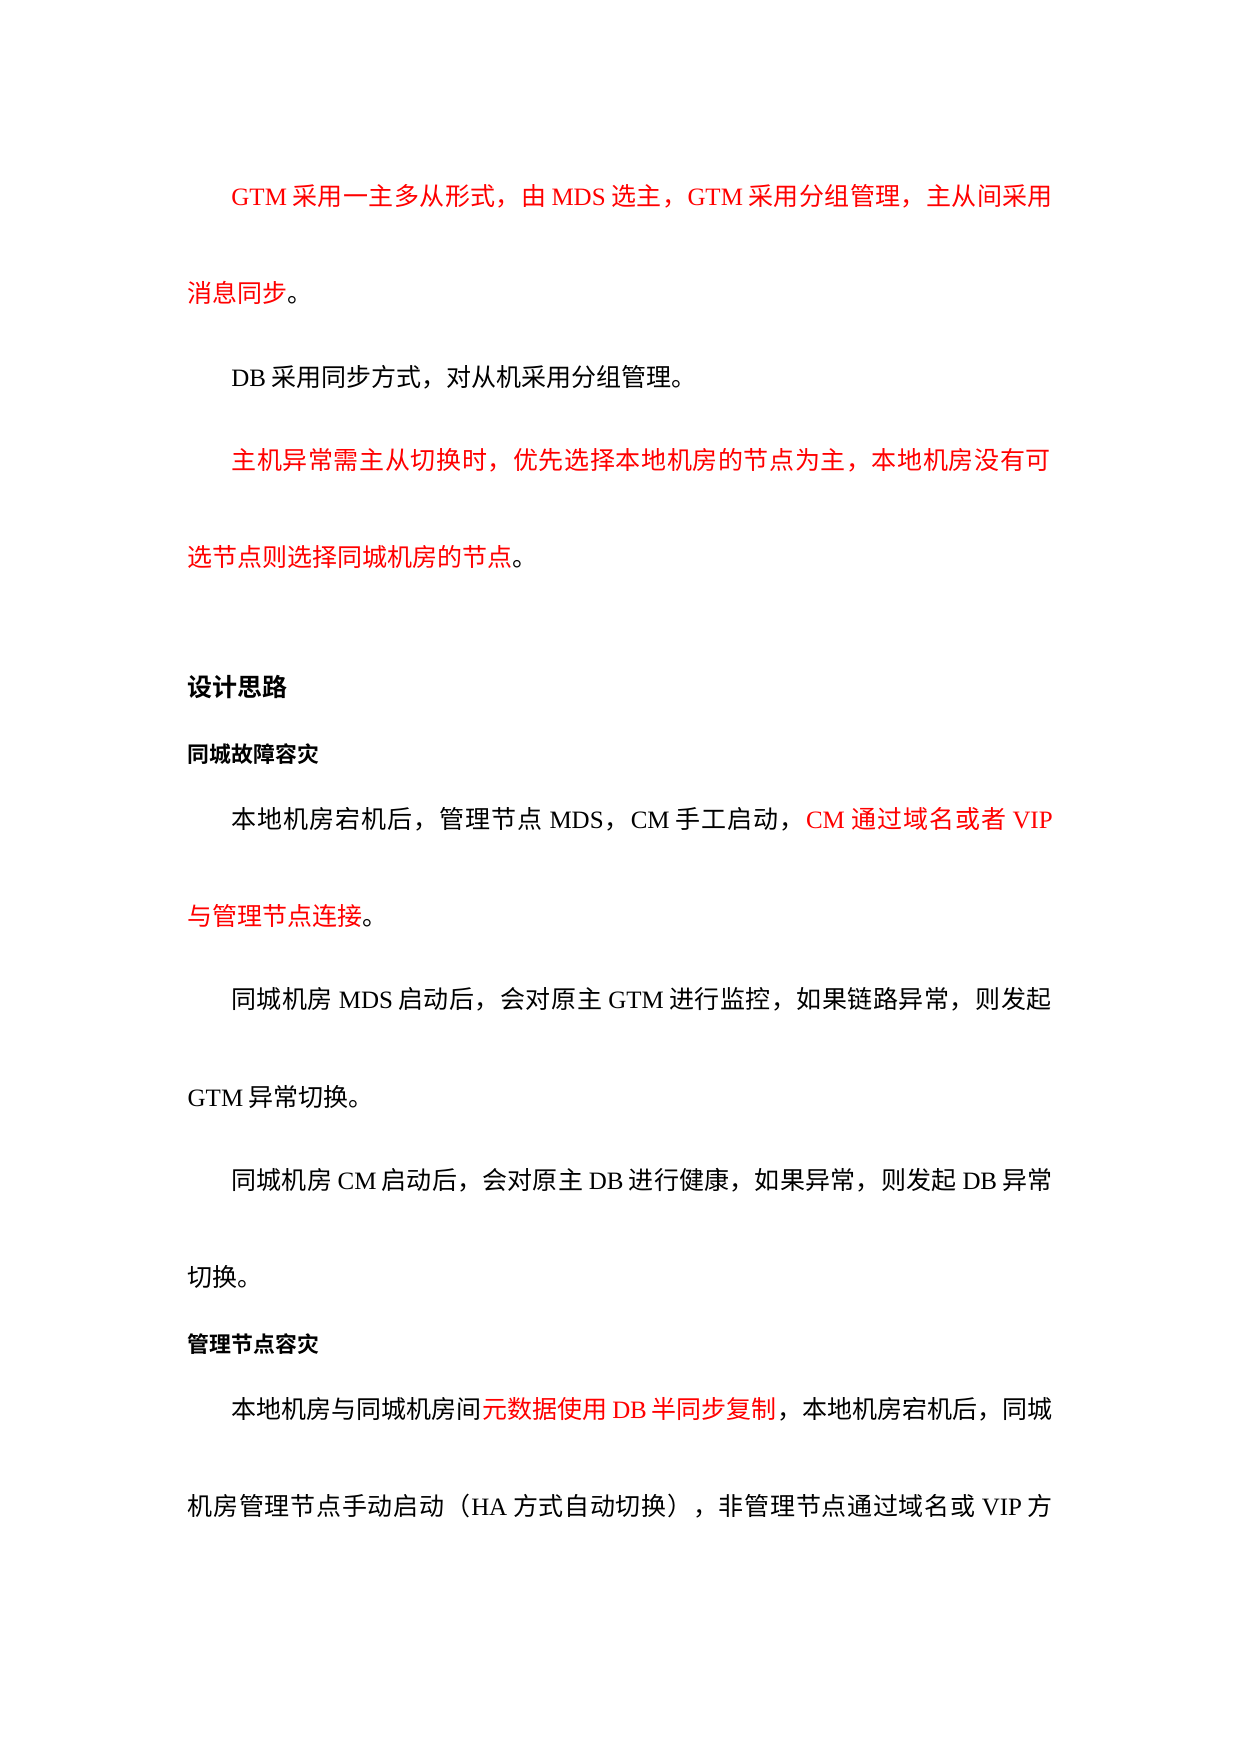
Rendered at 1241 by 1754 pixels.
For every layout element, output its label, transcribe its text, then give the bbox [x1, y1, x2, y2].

text DB采用同步方式，对从机采用分组管理。 [187, 343, 1053, 408]
text 同城机房CM启动后，会对原主DB进行健康，如果异常，则发起DB异常切换。 [187, 1146, 1053, 1308]
subtitle 同城故障容灾 [187, 736, 1053, 769]
subtitle 管理节点容灾 [187, 1327, 1053, 1359]
text 主机异常需主从切换时，优先选择本地机房的节点为主，本地机房没有可选节点则选择同城机房的节点。 [187, 426, 1053, 588]
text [187, 1375, 1053, 1537]
text GTM采用一主多从形式，由MDS选主，GTM采用分组管理，主从间采用消息同步。 [187, 162, 1053, 324]
text 本地机房宕机后，管理节点MDS，CM手工启动，CM通过域名或者VIP与管理节点连接。 [187, 785, 1053, 947]
text 同城机房MDS启动后，会对原主GTM进行监控，如果链路异常，则发起GTM异常切换。 [187, 965, 1053, 1128]
subtitle 设计思路 [187, 653, 1053, 718]
